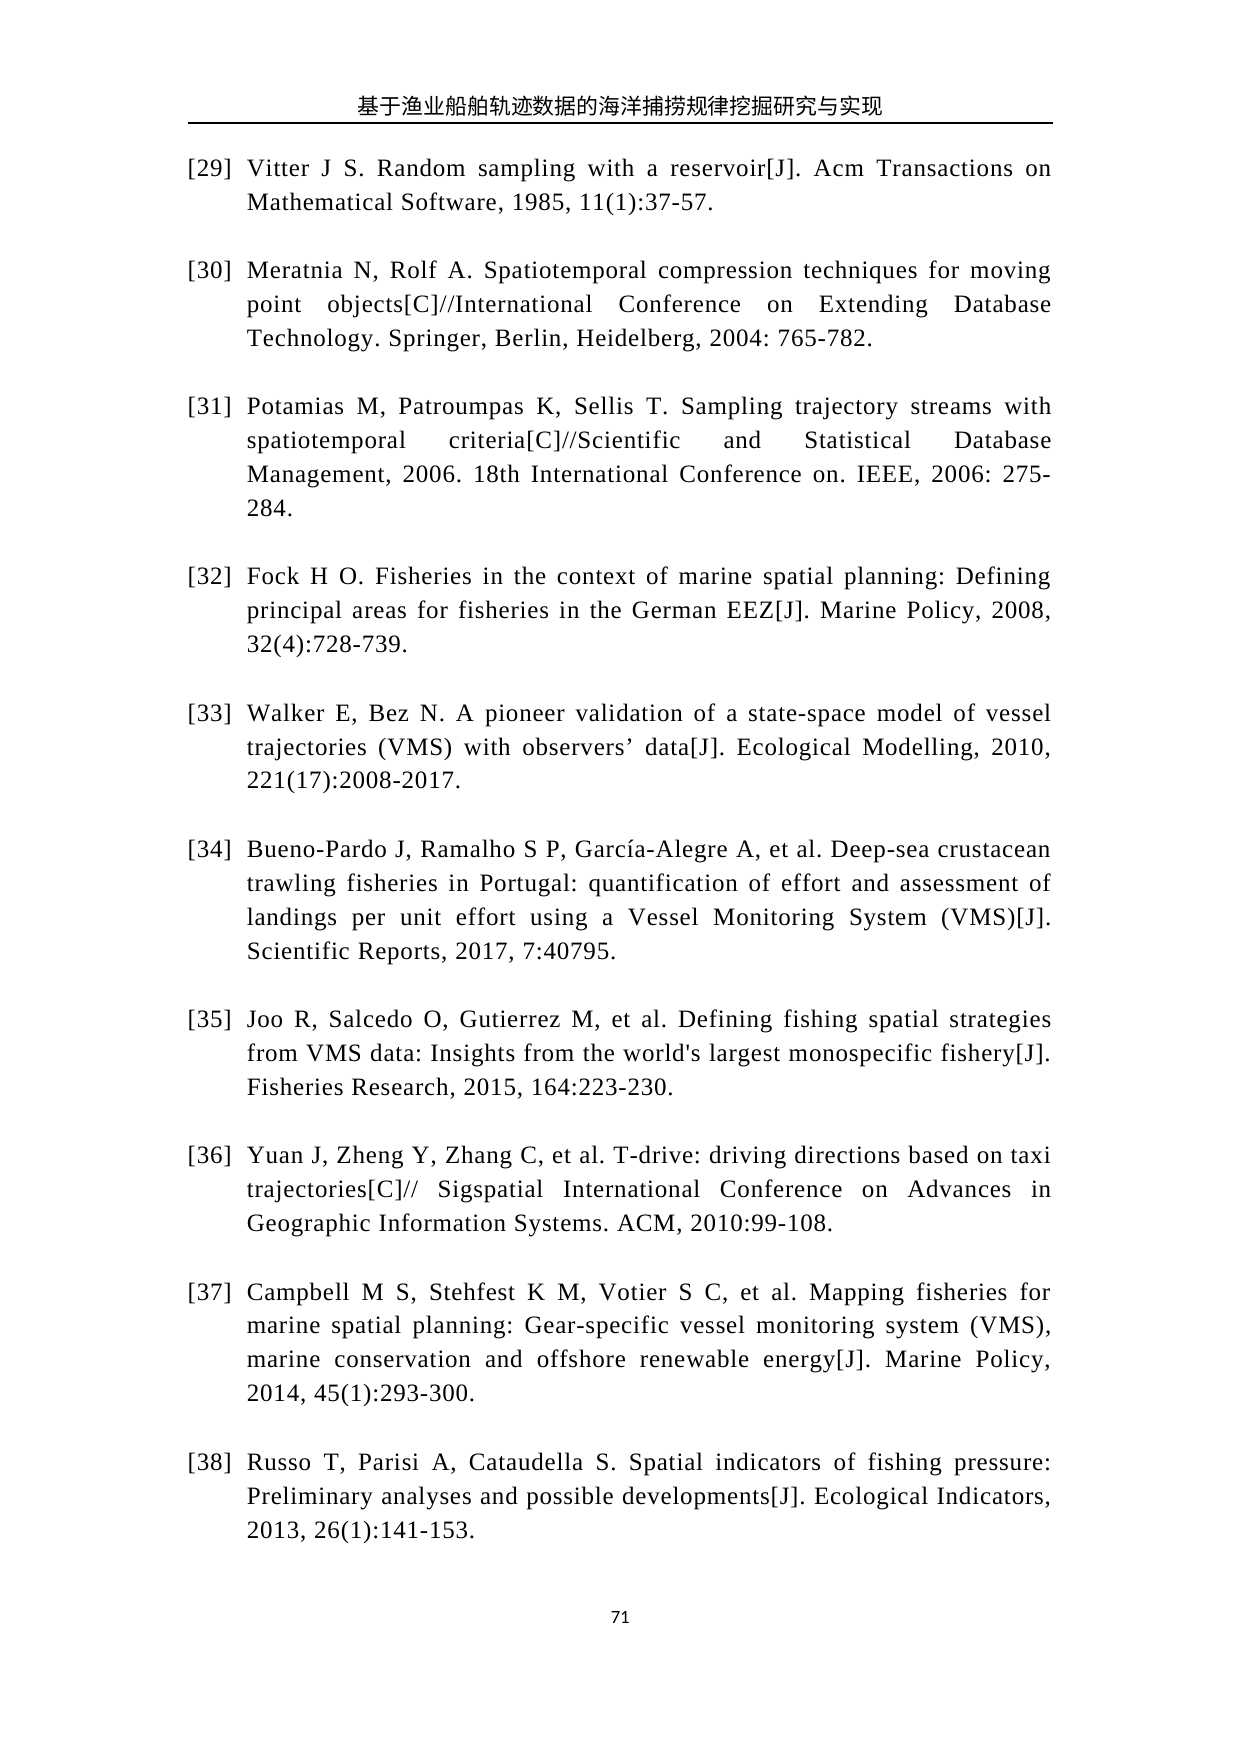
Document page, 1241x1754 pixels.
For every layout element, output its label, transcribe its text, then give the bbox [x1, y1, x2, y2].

list Walker E, Bez N. A pioneer validation of a state-space model of vessel trajectories (VMS) with observers’ data[J]. Ecological Modelling, 2010, 221(17):2008-2017. [187, 695, 1053, 797]
list Russo T, Parisi A, Cataudella S. Spatial indicators of fishing pressure: Preliminary analyses and possible developments[J]. Ecological Indicators, 2013, 26(1):141-153. [187, 1444, 1053, 1546]
list Campbell M S, Stehfest K M, Votier S C, et al. Mapping fisheries for marine spatial planning: Gear-specific vessel monitoring system (VMS), marine conservation and offshore renewable energy[J]. Marine Policy, 2014, 45(1):293-300. [187, 1274, 1053, 1410]
list Joo R, Salcedo O, Gutierrez M, et al. Defining fishing spatial strategies from VMS data: Insights from the world's largest monospecific fishery[J]. Fisheries Research, 2015, 164:223-230. [187, 1001, 1053, 1103]
list Meratnia N, Rolf A. Spatiotemporal compression techniques for moving point objects[C]//International Conference on Extending Database Technology. Springer, Berlin, Heidelberg, 2004: 765-782. [187, 252, 1053, 354]
list Fock H O. Fisheries in the context of marine spatial planning: Defining principal areas for fisheries in the German EEZ[J]. Marine Policy, 2008, 32(4):728-739. [187, 559, 1053, 661]
list Yuan J, Zheng Y, Zhang C, et al. T-drive: driving directions based on taxi trajectories[C]// Sigspatial International Conference on Advances in Geographic Information Systems. ACM, 2010:99-108. [187, 1138, 1053, 1239]
list Vitter J S. Random sampling with a reservoir[J]. Acm Transactions on Mathematical Software, 1985, 11(1):37-57. [187, 150, 1053, 218]
list Bueno-Pardo J, Ramalho S P, García-Alegre A, et al. Deep-sea crustacean trawling fisheries in Portugal: quantification of effort and assessment of landings per unit effort using a Vessel Monitoring System (VMS)[J]. Scientific Reports, 2017, 7:40795. [187, 831, 1053, 967]
list Potamias M, Patroumpas K, Sellis T. Sampling trajectory streams with spatiotemporal criteria[C]//Scientific and Statistical Database Management, 2006. 18th International Conference on. IEEE, 2006: 275-284. [187, 388, 1053, 524]
